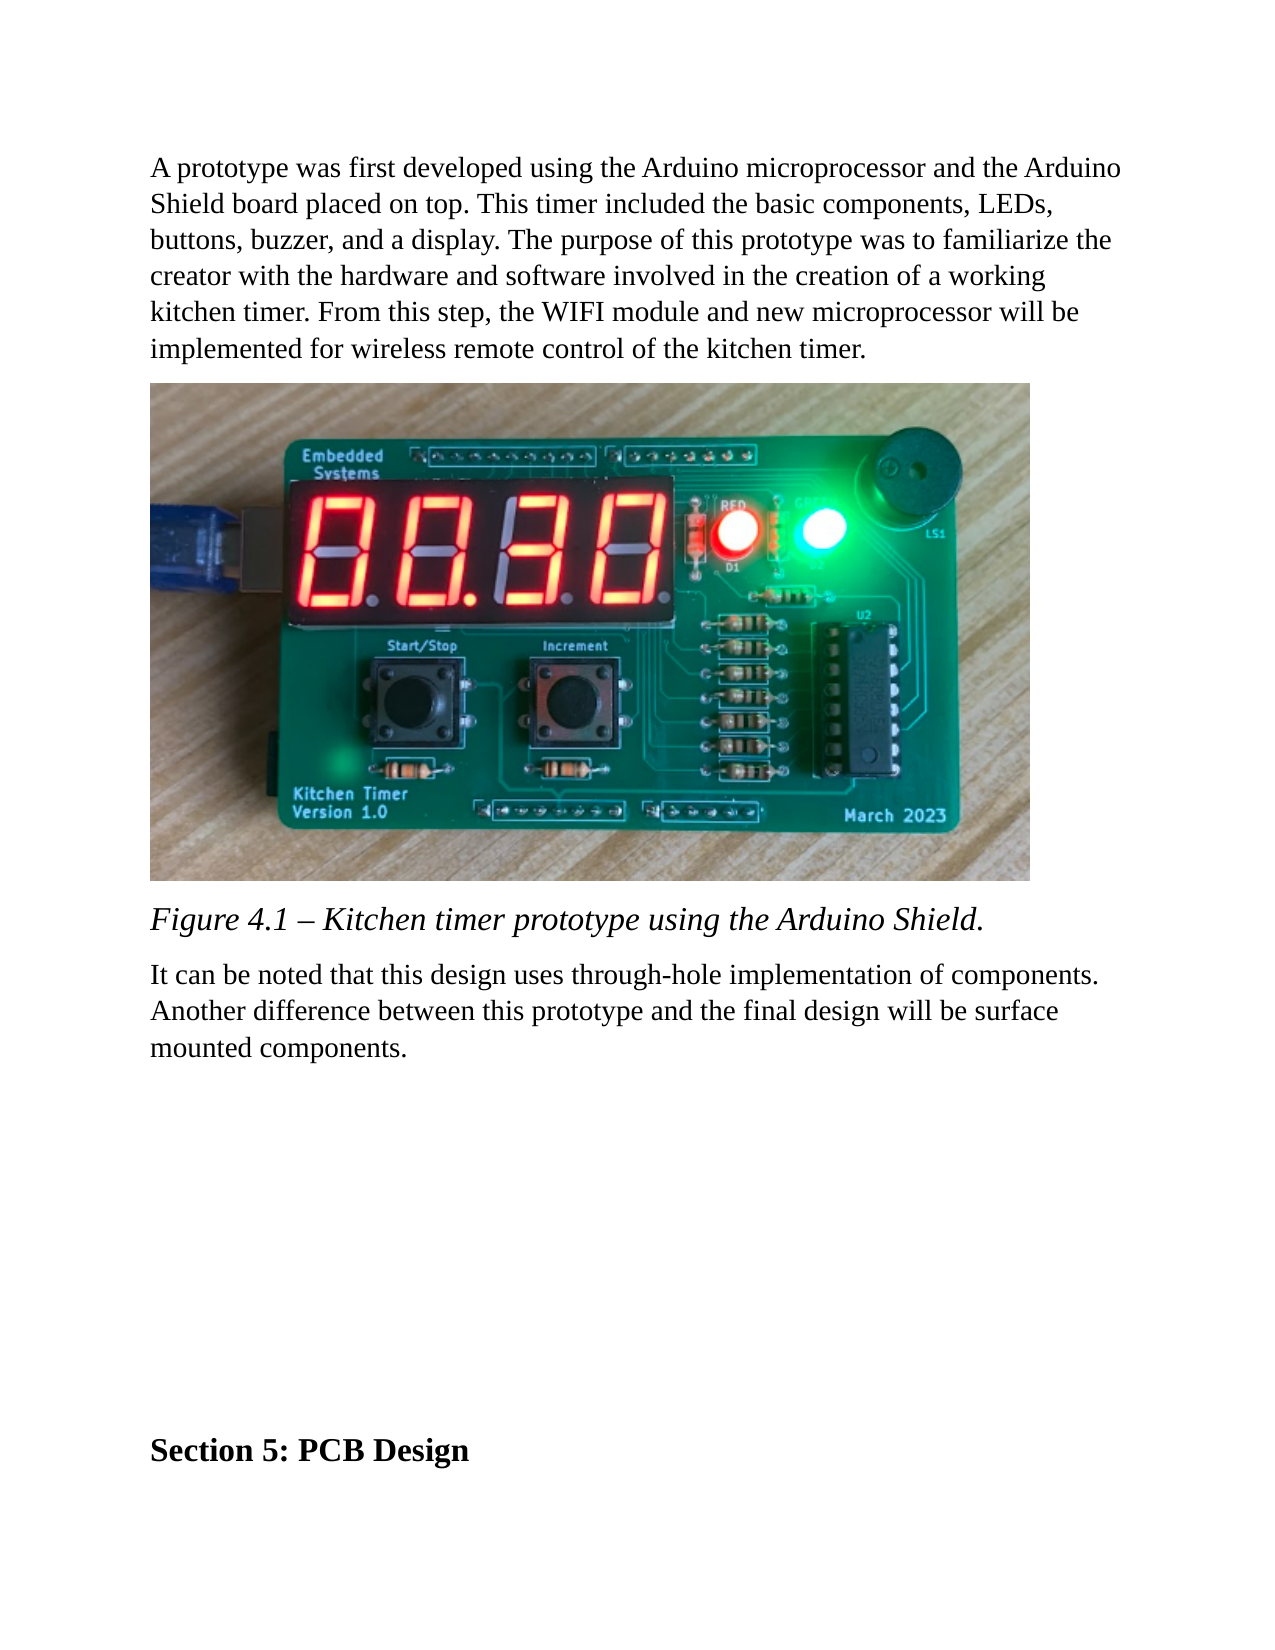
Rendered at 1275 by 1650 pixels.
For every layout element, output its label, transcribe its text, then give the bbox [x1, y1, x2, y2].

text Figure 4.1 – Kitchen timer prototype using the Arduino Shield. [150, 899, 1125, 938]
text It can be noted that this design uses through-hole implementation of components. Another difference between this prototype and the final design will be surface mounted components. [150, 957, 1125, 1063]
text Section 5: PCB Design [150, 1431, 1125, 1469]
text A prototype was first developed using the Arduino microprocessor and the Arduino Shield board placed on top. This timer included the basic components, LEDs, buttons, buzzer, and a display. The purpose of this prototype was to familiarize the creator with the hardware and software involved in the creation of a working kitchen timer. From this step, the WIFI module and new microprocessor will be implemented for wireless remote control of the kitchen timer. [150, 150, 1125, 364]
picture [150, 383, 1030, 881]
